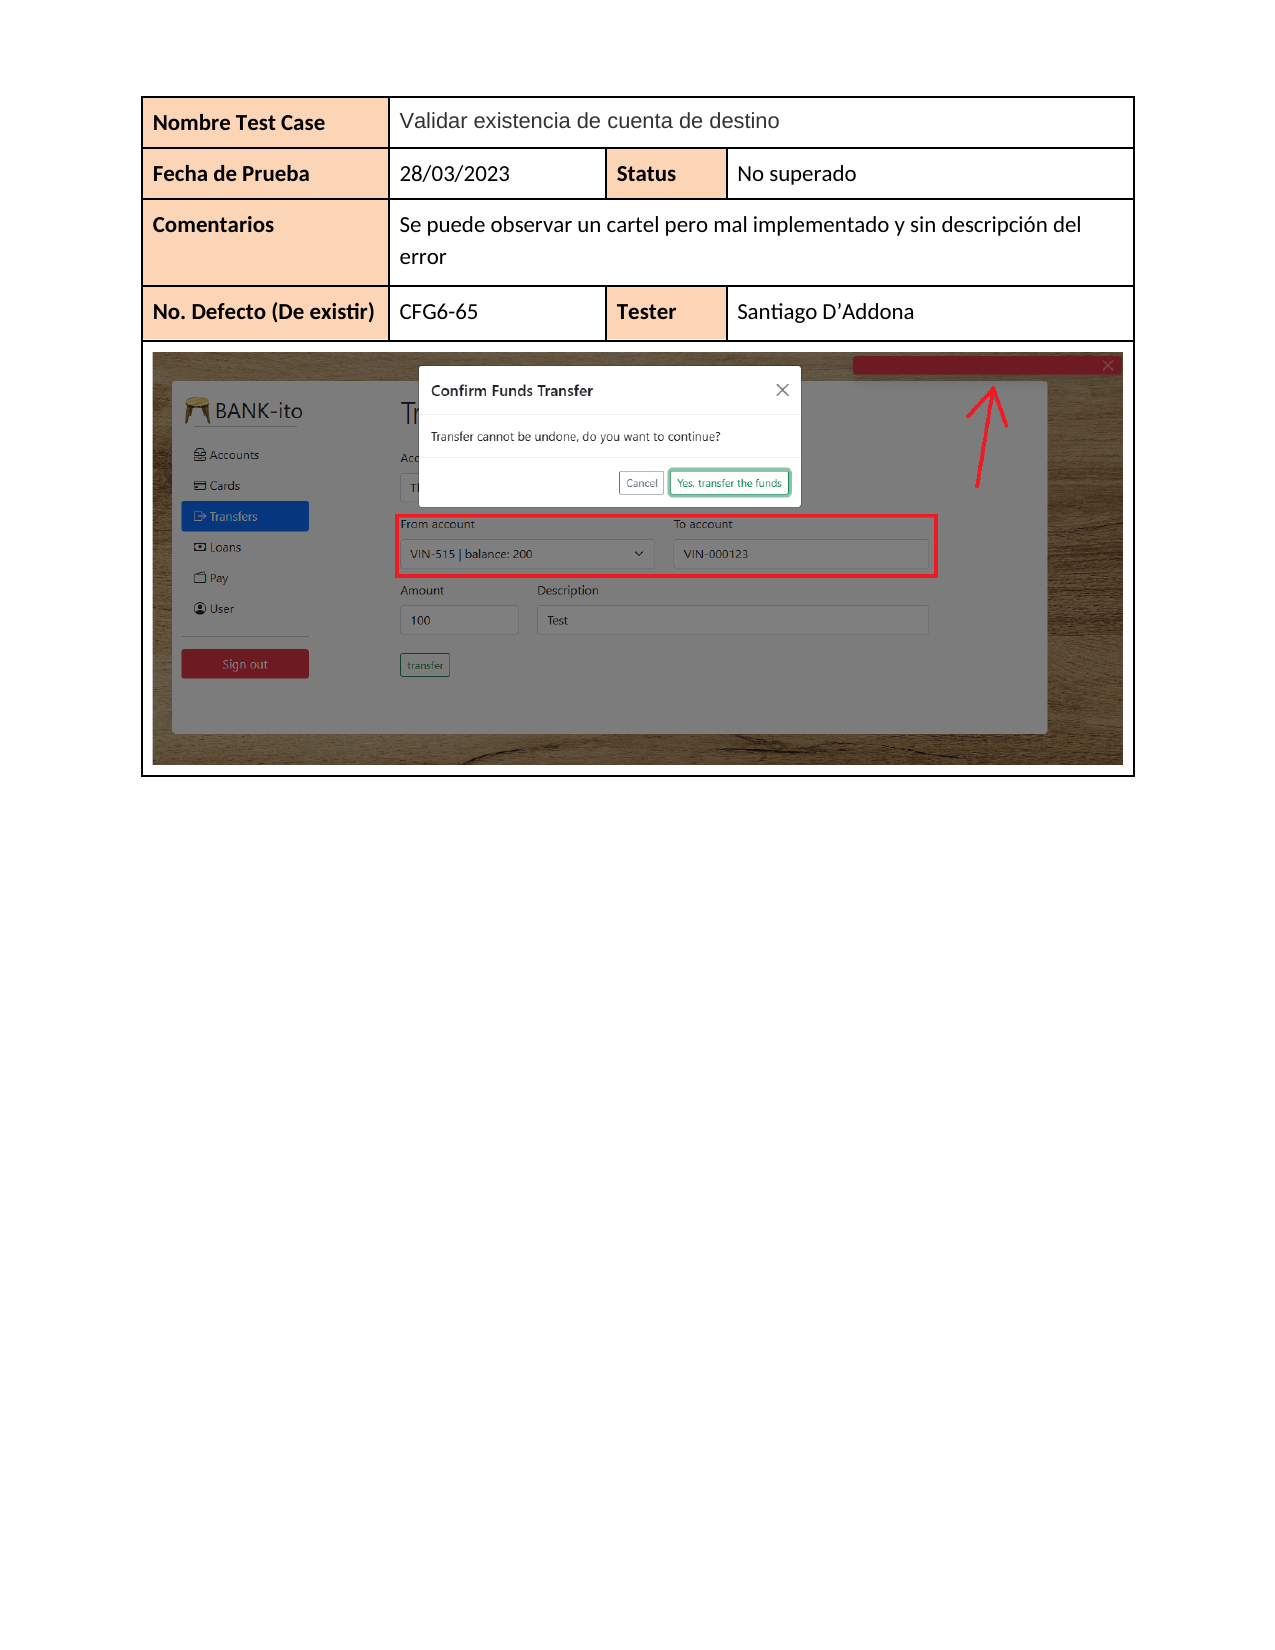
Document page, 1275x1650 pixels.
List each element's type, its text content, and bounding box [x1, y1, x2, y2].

table_cell Fecha de Prueba [143, 149, 388, 198]
table_cell [143, 342, 1133, 775]
table_cell CFG6-65 [390, 287, 605, 339]
table_cell Comentarios [143, 200, 388, 285]
picture [152, 352, 1123, 765]
table_cell 28/03/2023 [390, 149, 605, 198]
table_cell No superado [728, 149, 1133, 198]
table_header Validar existencia de cuenta de destino [390, 98, 1133, 147]
table_cell No. Defecto (De existir) [143, 287, 388, 339]
table_cell Tester [607, 287, 726, 339]
table_cell Se puede observar un cartel pero mal implementado y sin descripción del error [390, 200, 1133, 285]
table_cell Status [607, 149, 726, 198]
table_header Nombre Test Case [143, 98, 388, 147]
table_cell Santiago D’Addona [728, 287, 1133, 339]
